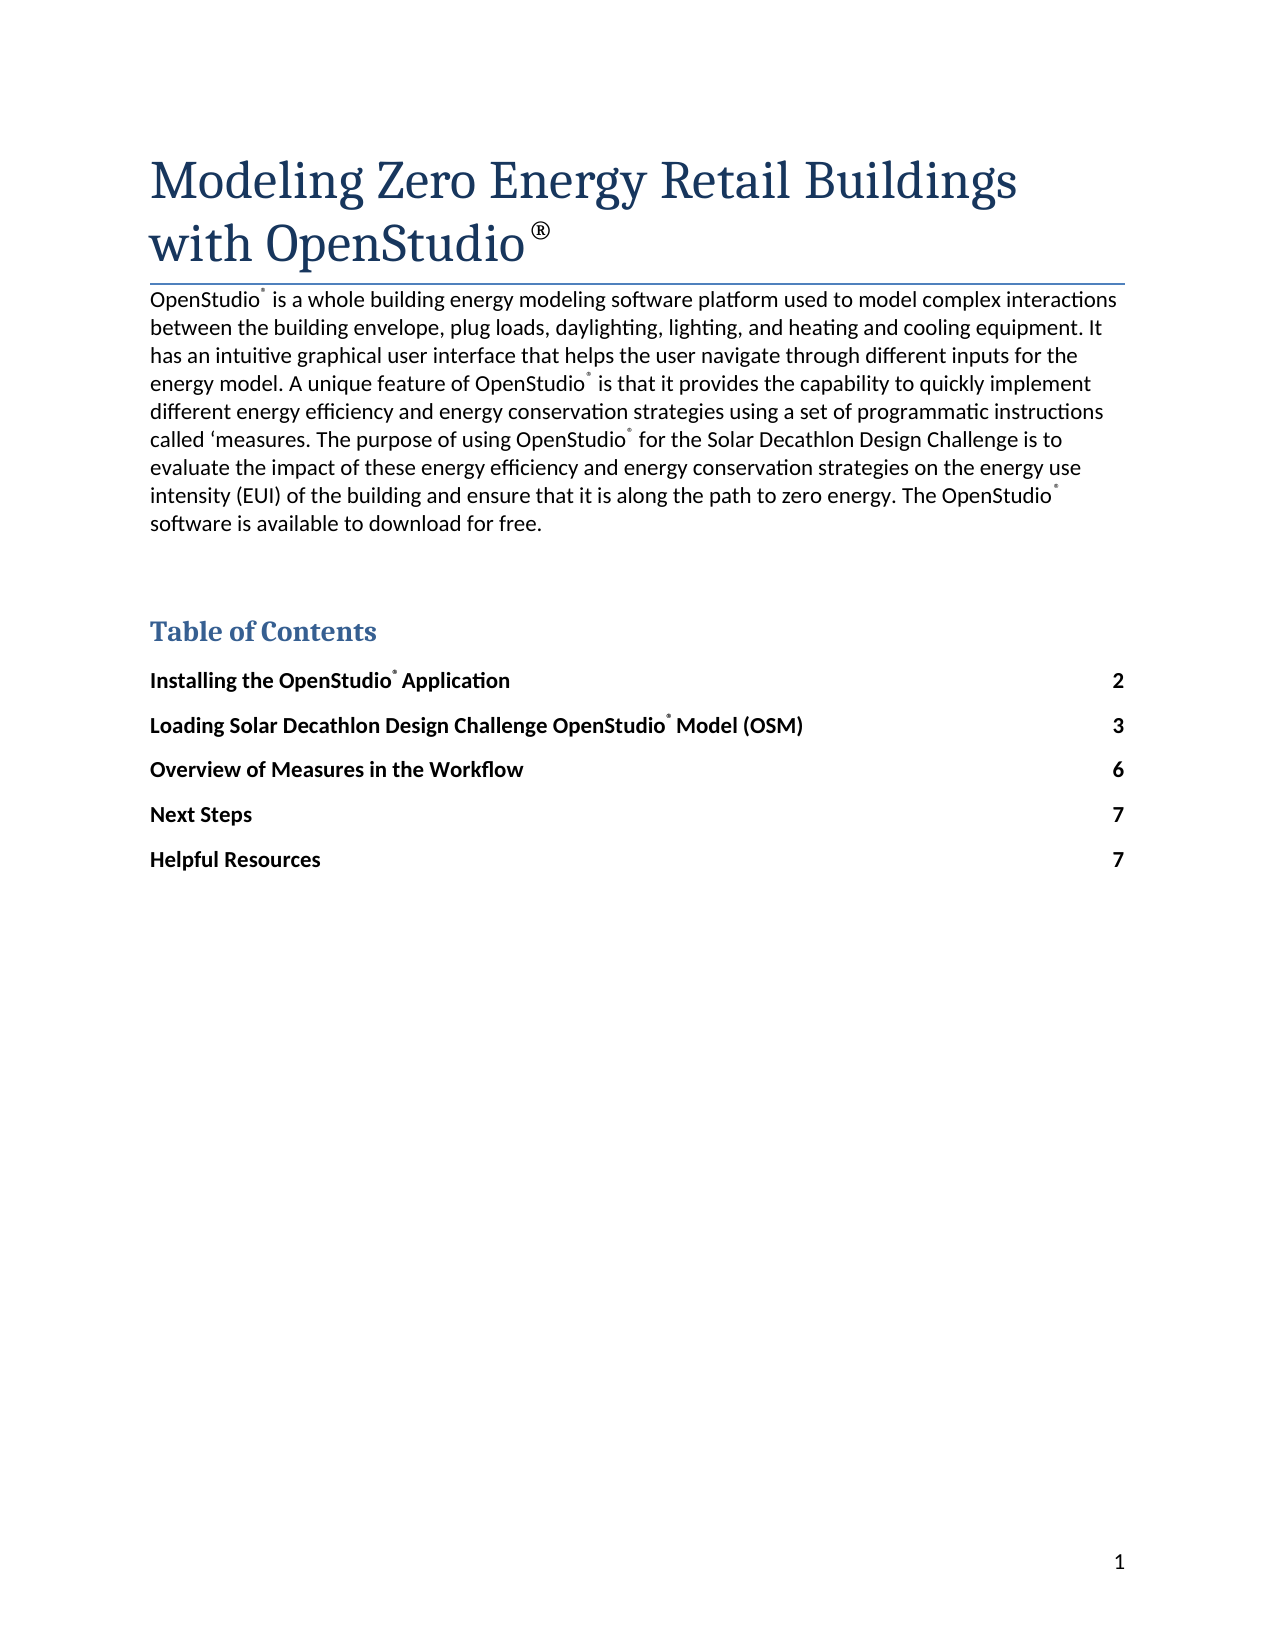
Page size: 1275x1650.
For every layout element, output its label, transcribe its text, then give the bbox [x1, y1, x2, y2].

text OpenStudio® is a whole building energy modeling software platform used to model complex interactions between the building envelope, plug loads, daylighting, lighting, and heating and cooling equipment. It has an intuitive graphical user interface that helps the user navigate through different inputs for the energy model. A unique feature of OpenStudio® is that it provides the capability to quickly implement different energy efficiency and energy conservation strategies using a set of programmatic instructions called ‘measures. The purpose of using OpenStudio® for the Solar Decathlon Design Challenge is to evaluate the impact of these energy efficiency and energy conservation strategies on the energy use intensity (EUI) of the building and ensure that it is along the path to zero energy. The OpenStudio® software is available to download for free. [150, 285, 1125, 537]
title Modeling Zero Energy Retail Buildings with OpenStudio® [150, 150, 1125, 283]
